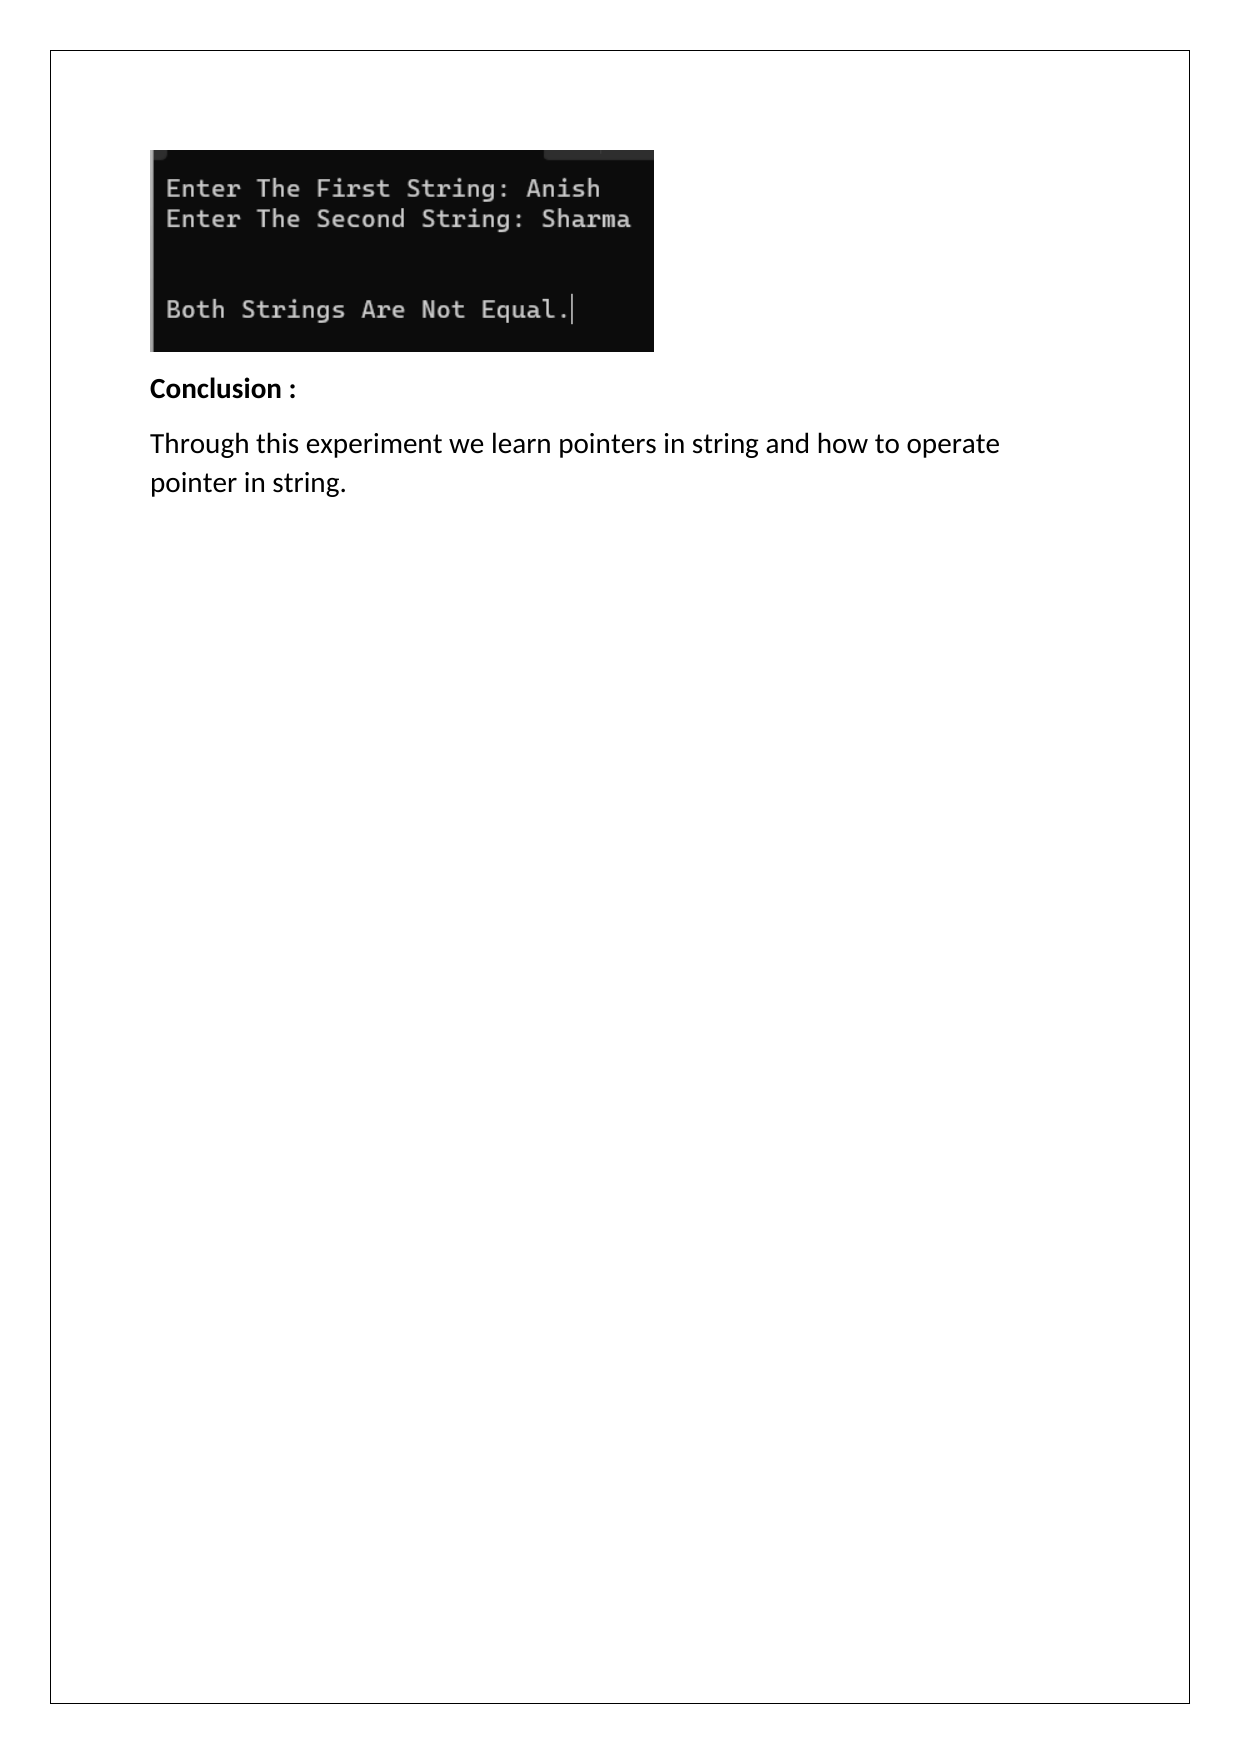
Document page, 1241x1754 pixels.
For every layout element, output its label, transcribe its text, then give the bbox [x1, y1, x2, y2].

text Conclusion : [150, 370, 1090, 406]
picture [150, 150, 654, 352]
text Through this experiment we learn pointers in string and how to operate pointer in string. [150, 425, 1090, 499]
